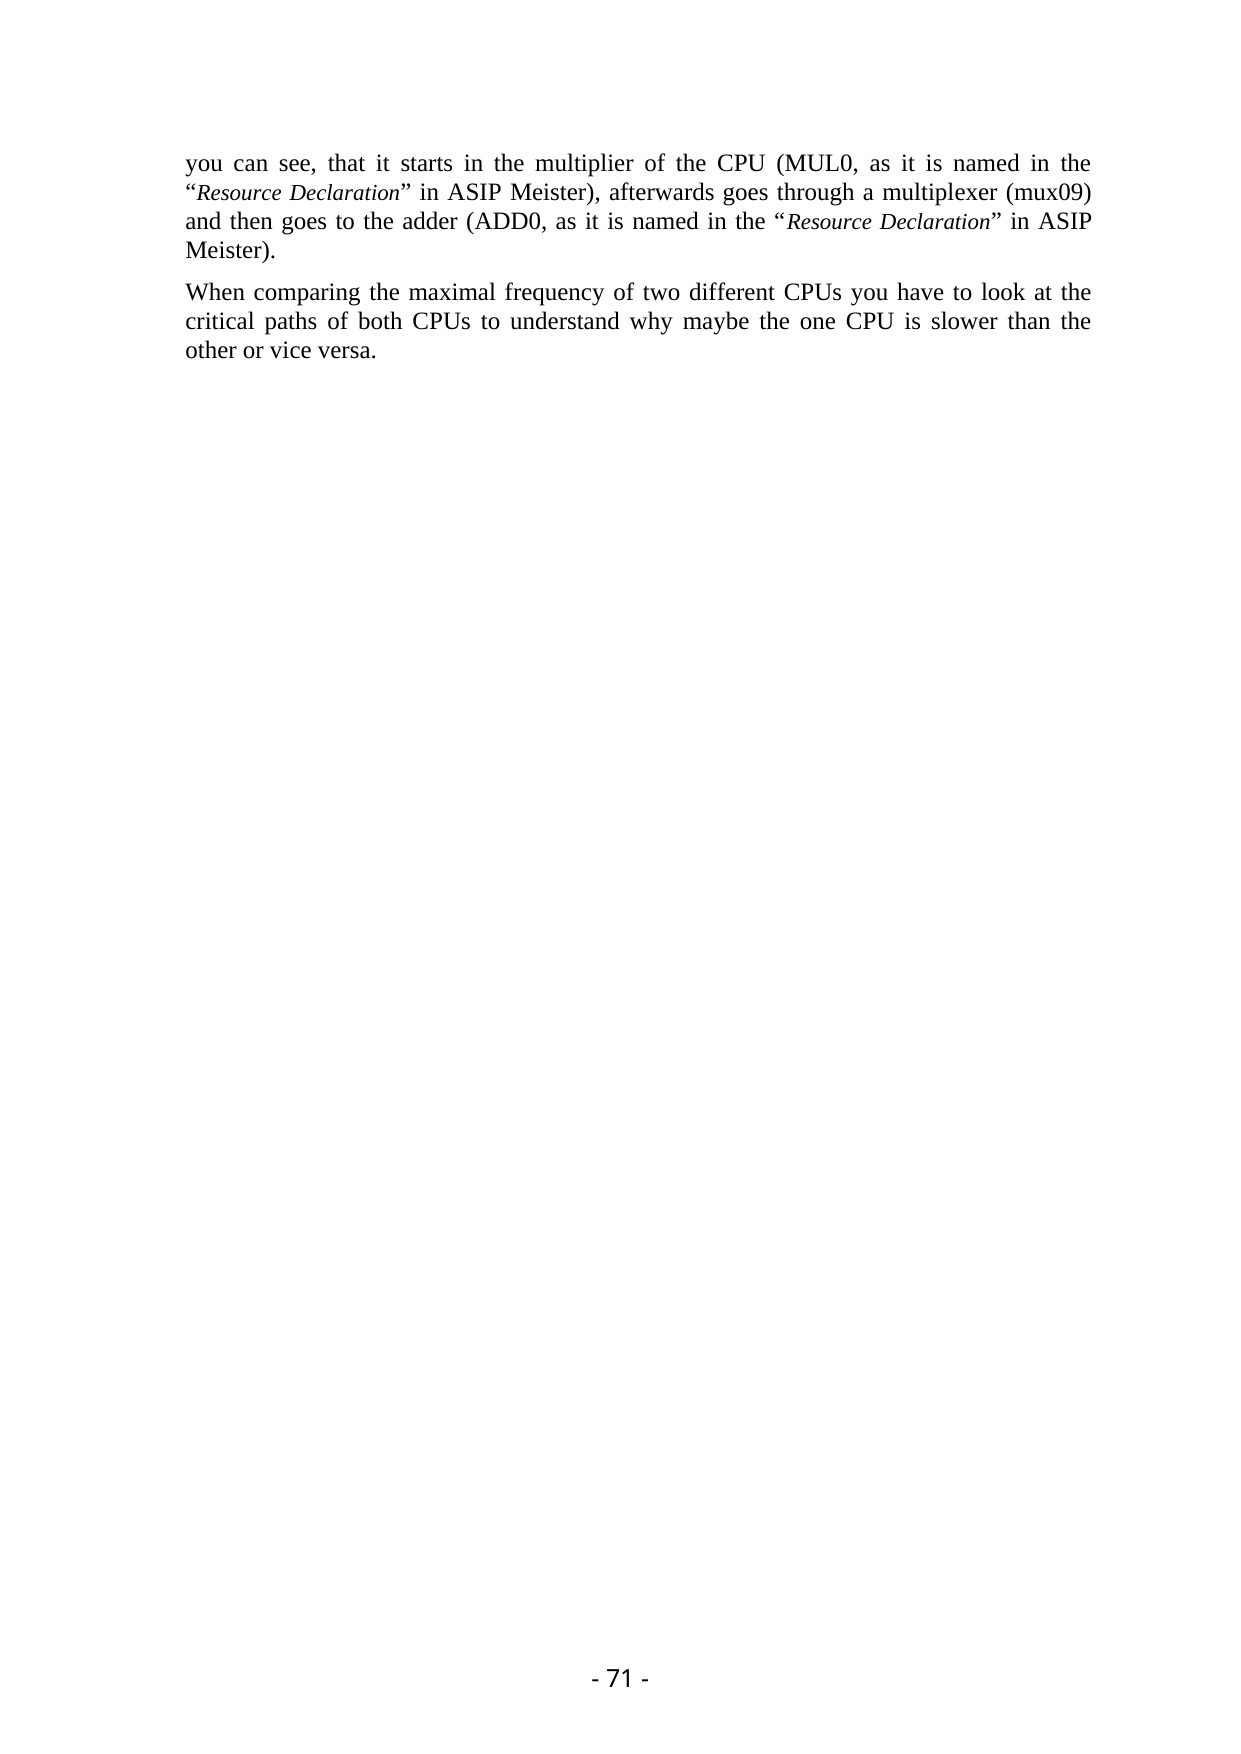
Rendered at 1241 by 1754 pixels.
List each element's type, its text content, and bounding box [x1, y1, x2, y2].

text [185, 148, 1092, 264]
text When comparing the maximal frequency of two different CPUs you have to look at the critical paths of both CPUs to understand why maybe the one CPU is slower than the other or vice versa. [185, 277, 1092, 364]
